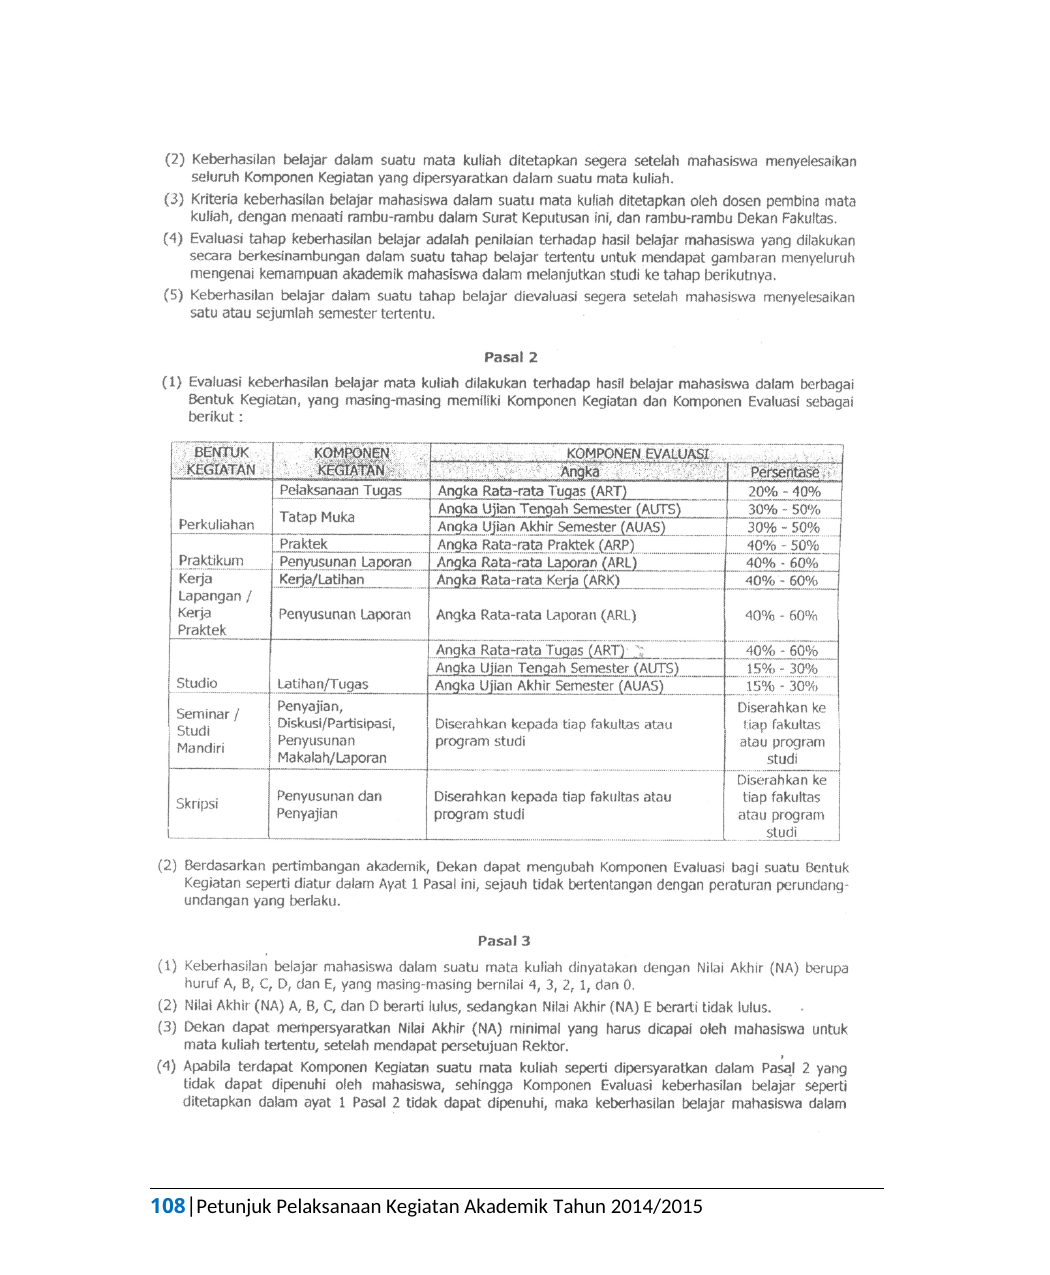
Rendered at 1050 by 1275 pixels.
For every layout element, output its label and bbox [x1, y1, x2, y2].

picture [150, 146, 861, 1133]
